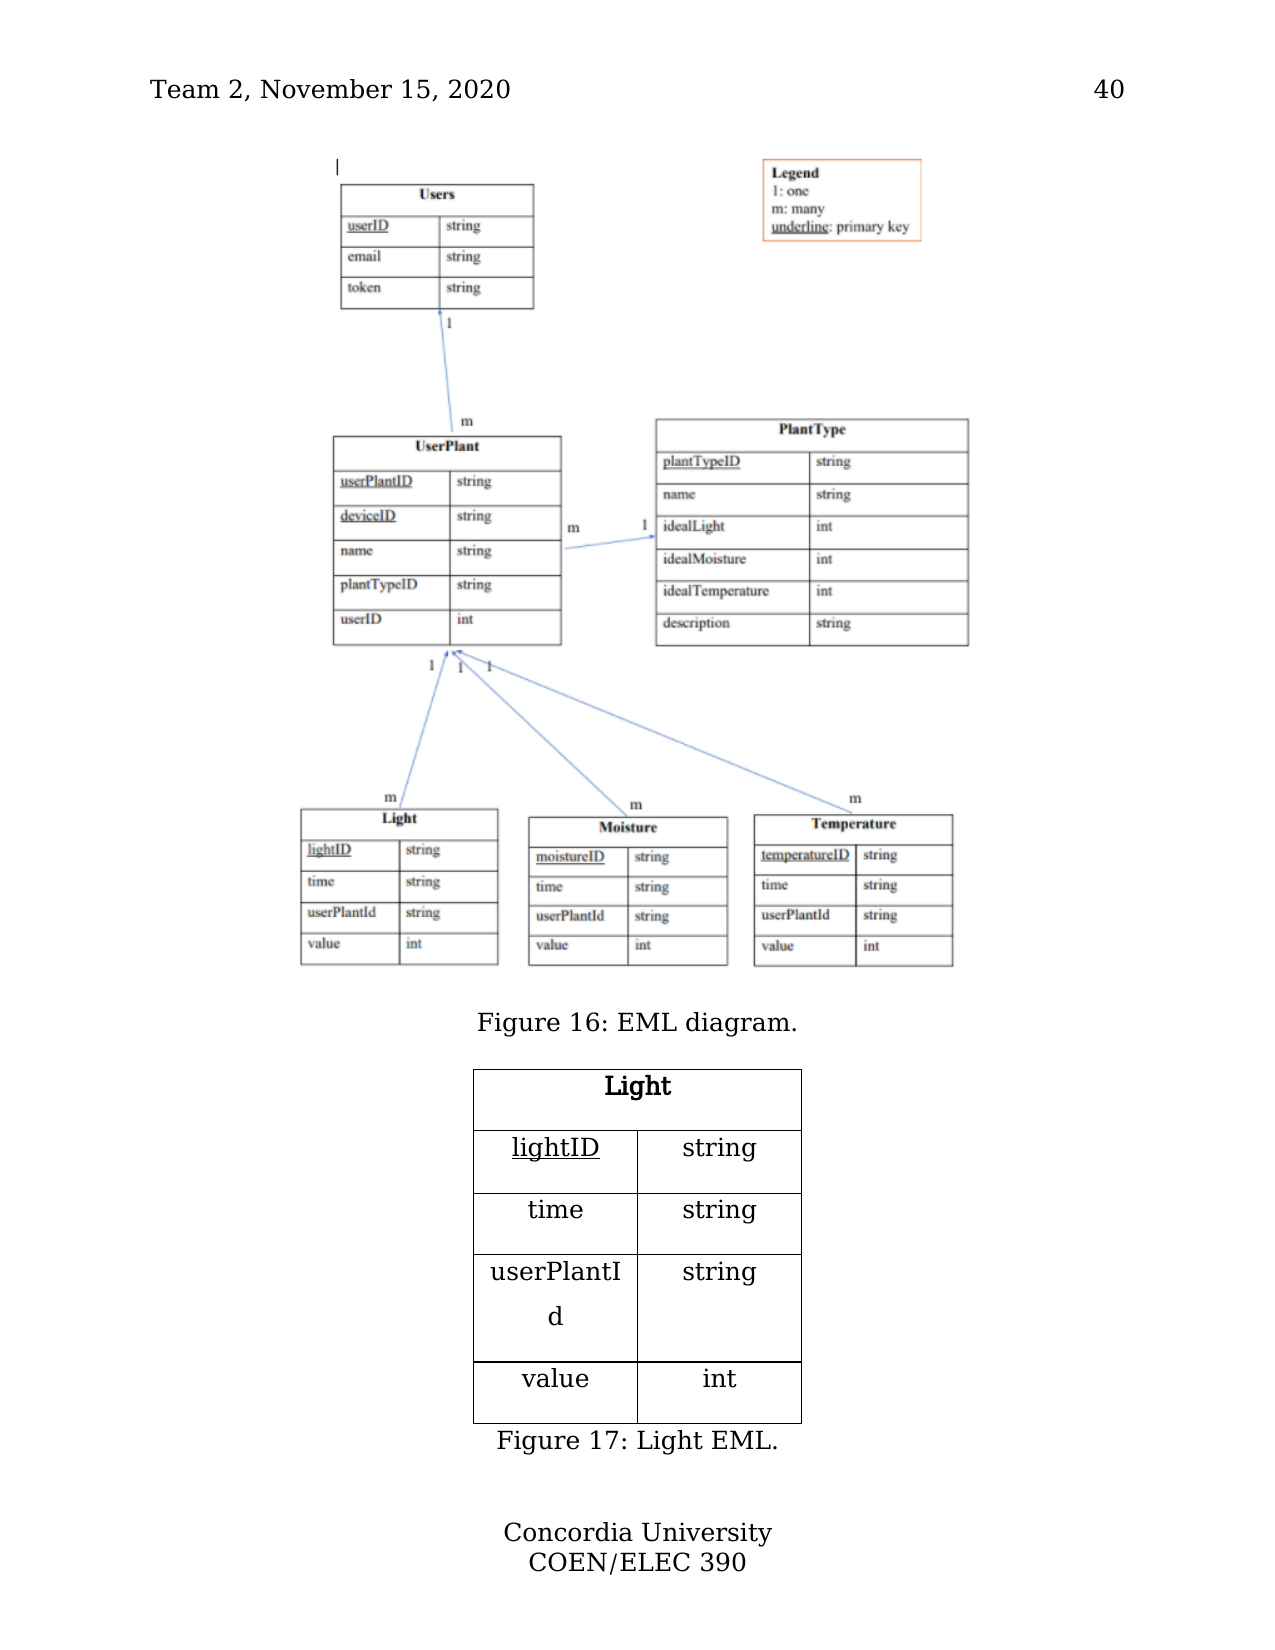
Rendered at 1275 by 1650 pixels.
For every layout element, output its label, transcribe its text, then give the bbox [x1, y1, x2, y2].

table_cell userPlantId [474, 1255, 637, 1361]
table_cell time [474, 1194, 637, 1254]
text Figure 17: Light EML. [150, 1424, 1125, 1454]
table_cell string [638, 1131, 801, 1192]
text Figure 16: EML diagram. [150, 1007, 1125, 1037]
table_cell value [474, 1363, 637, 1423]
table_cell string [638, 1255, 801, 1361]
picture [293, 150, 982, 976]
table_cell string [638, 1194, 801, 1254]
table_header Light [474, 1070, 801, 1130]
table_cell lightID [474, 1131, 637, 1192]
table_cell int [638, 1363, 801, 1423]
